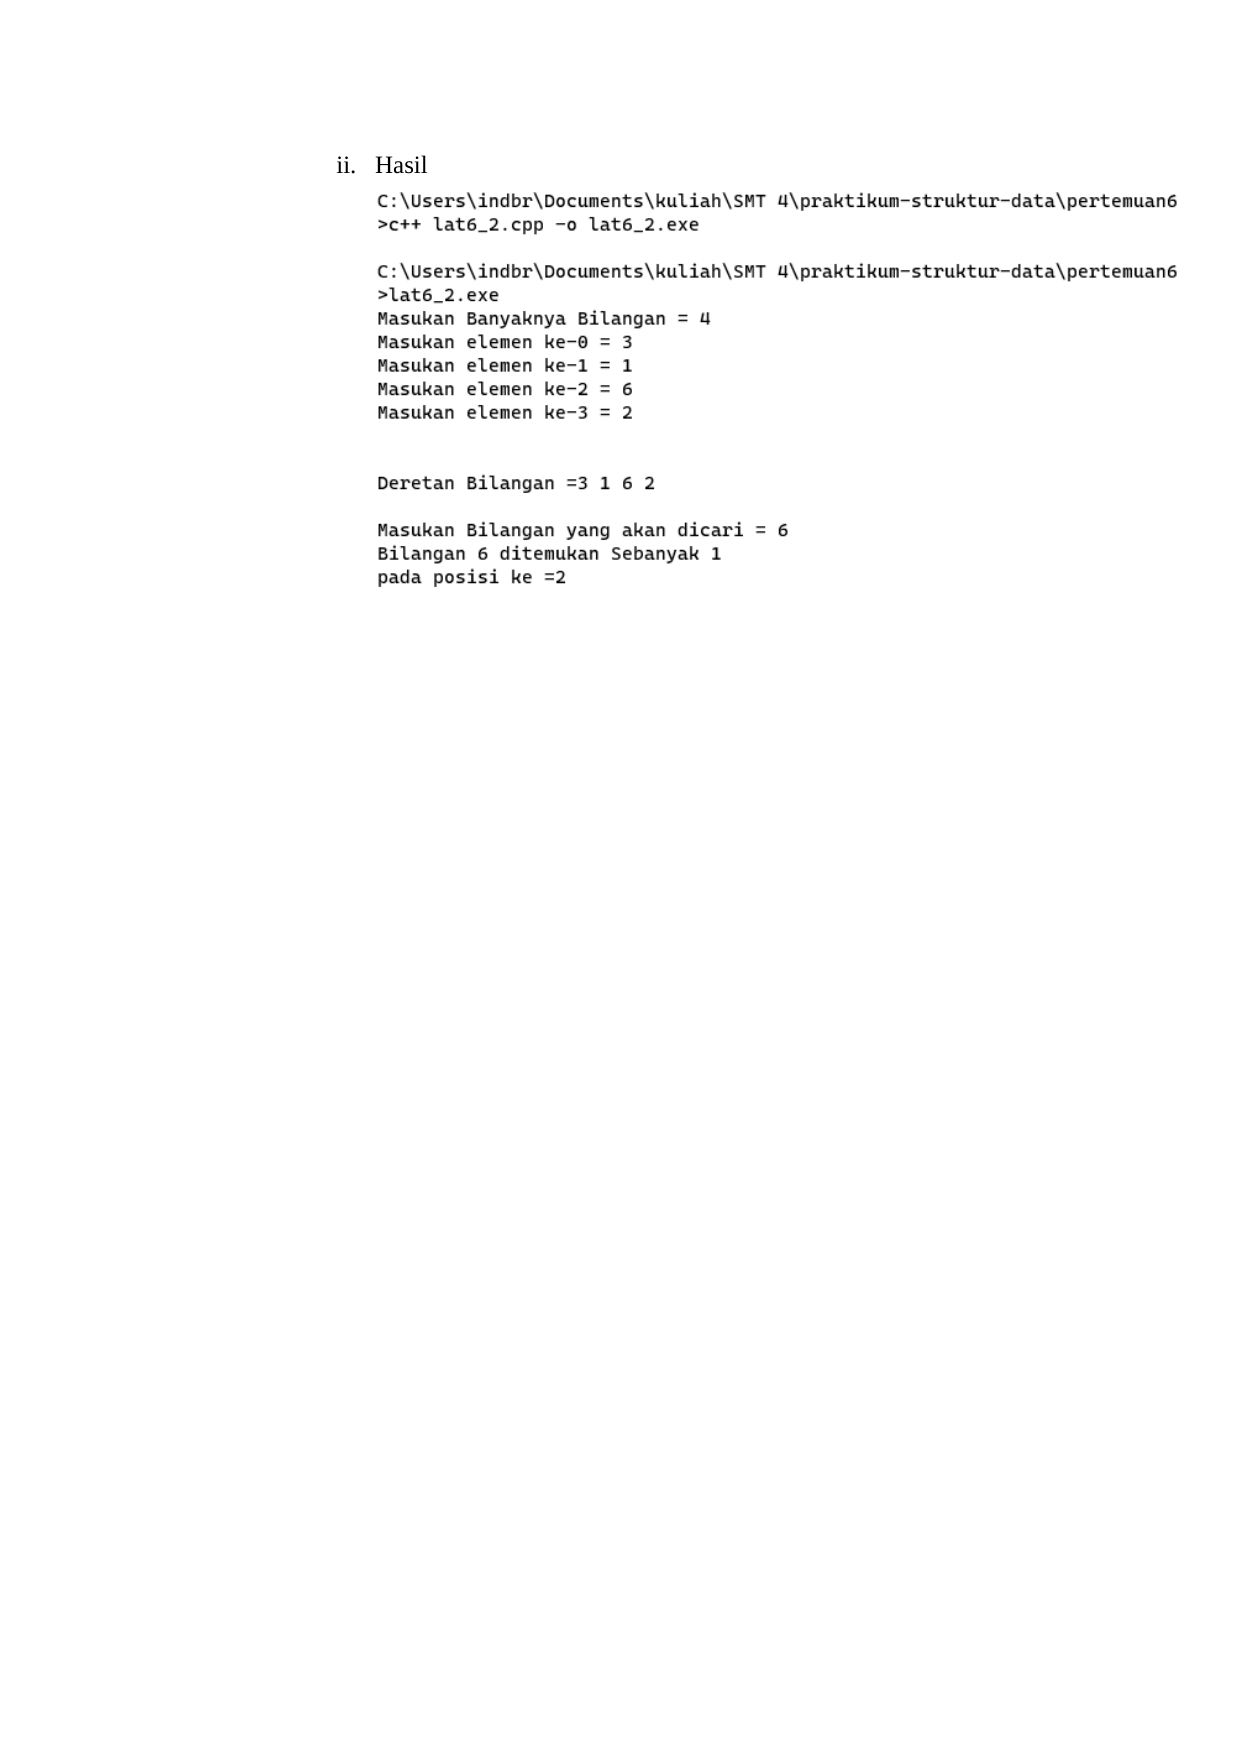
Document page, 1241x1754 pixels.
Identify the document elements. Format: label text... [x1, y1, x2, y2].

picture [375, 181, 1189, 592]
